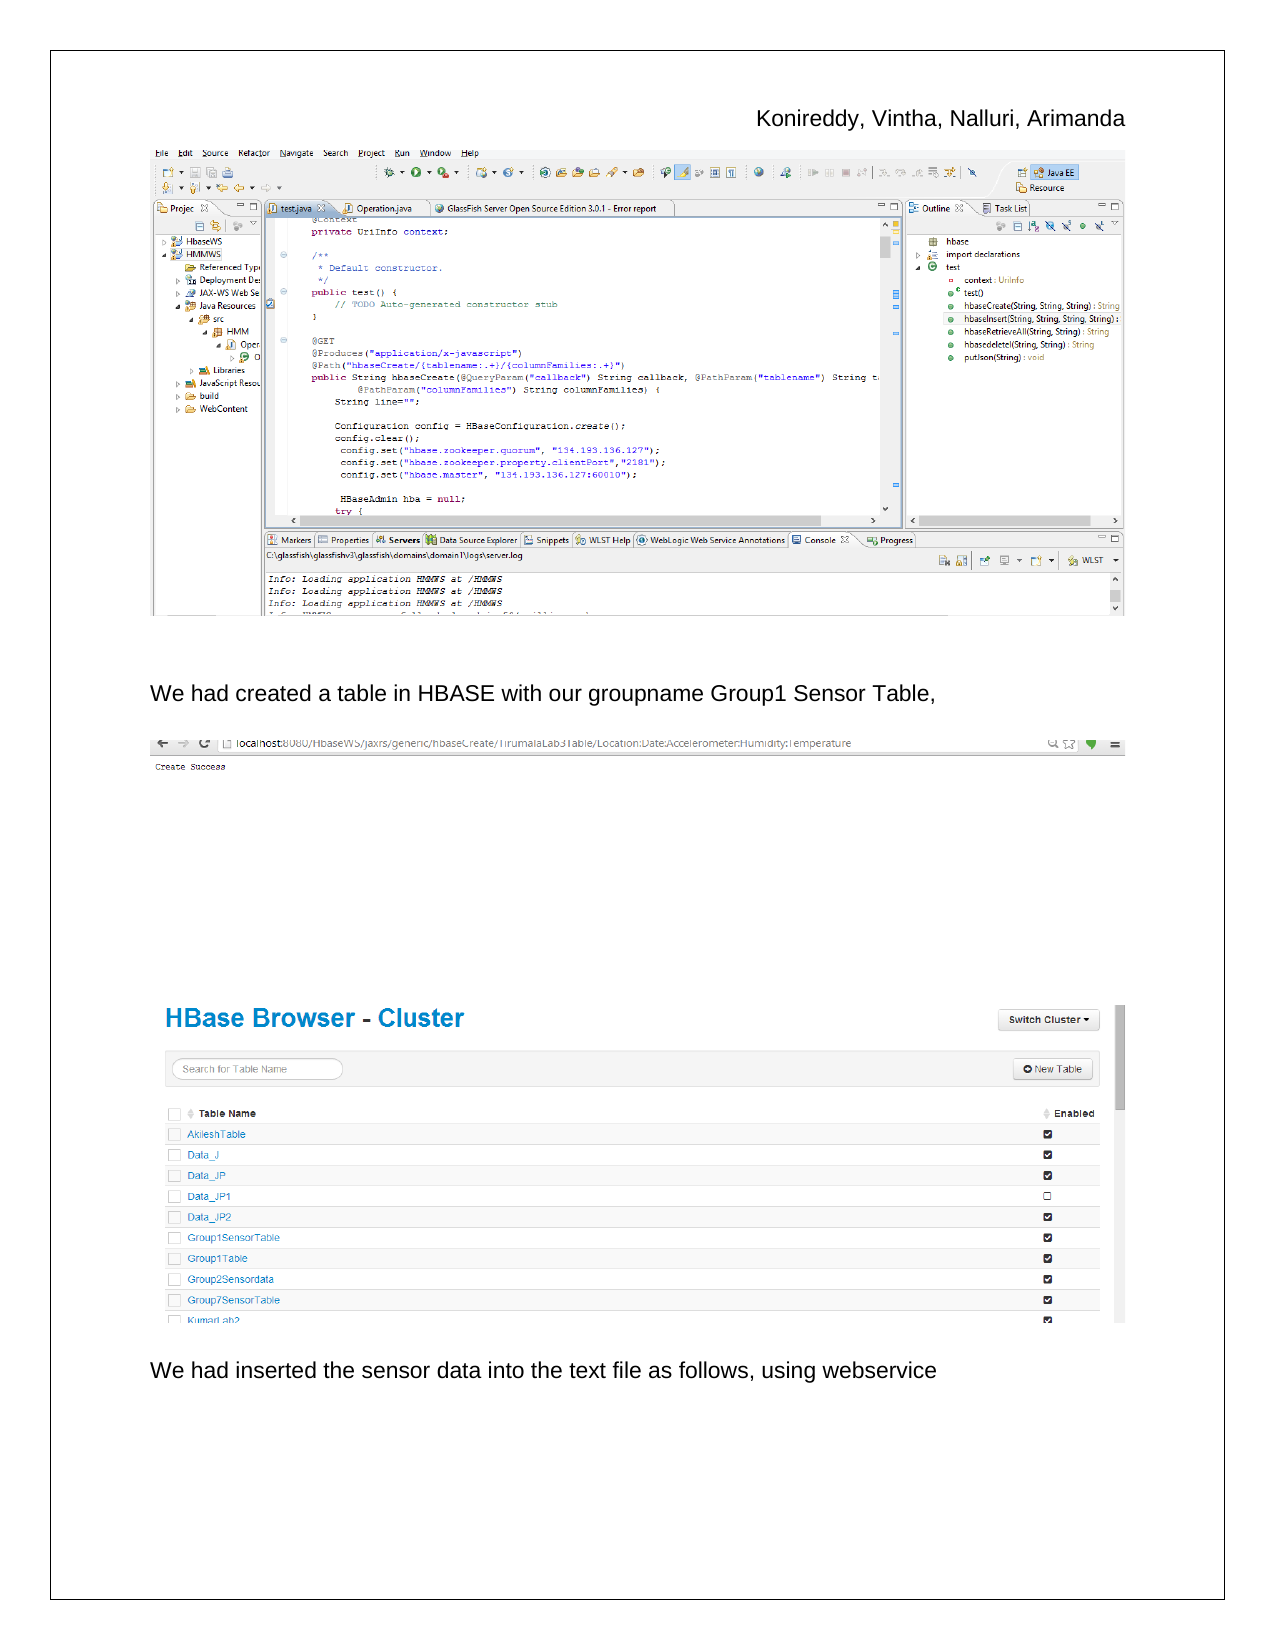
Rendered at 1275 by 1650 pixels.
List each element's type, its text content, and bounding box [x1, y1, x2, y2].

picture [150, 150, 1125, 616]
text We had inserted the sensor data into the text file as follows, using webservice [150, 1357, 1125, 1383]
text We had created a table in HBASE with our groupname Group1 Sensor Table, [150, 680, 1125, 706]
picture [150, 1005, 1125, 1323]
picture [150, 740, 1125, 972]
